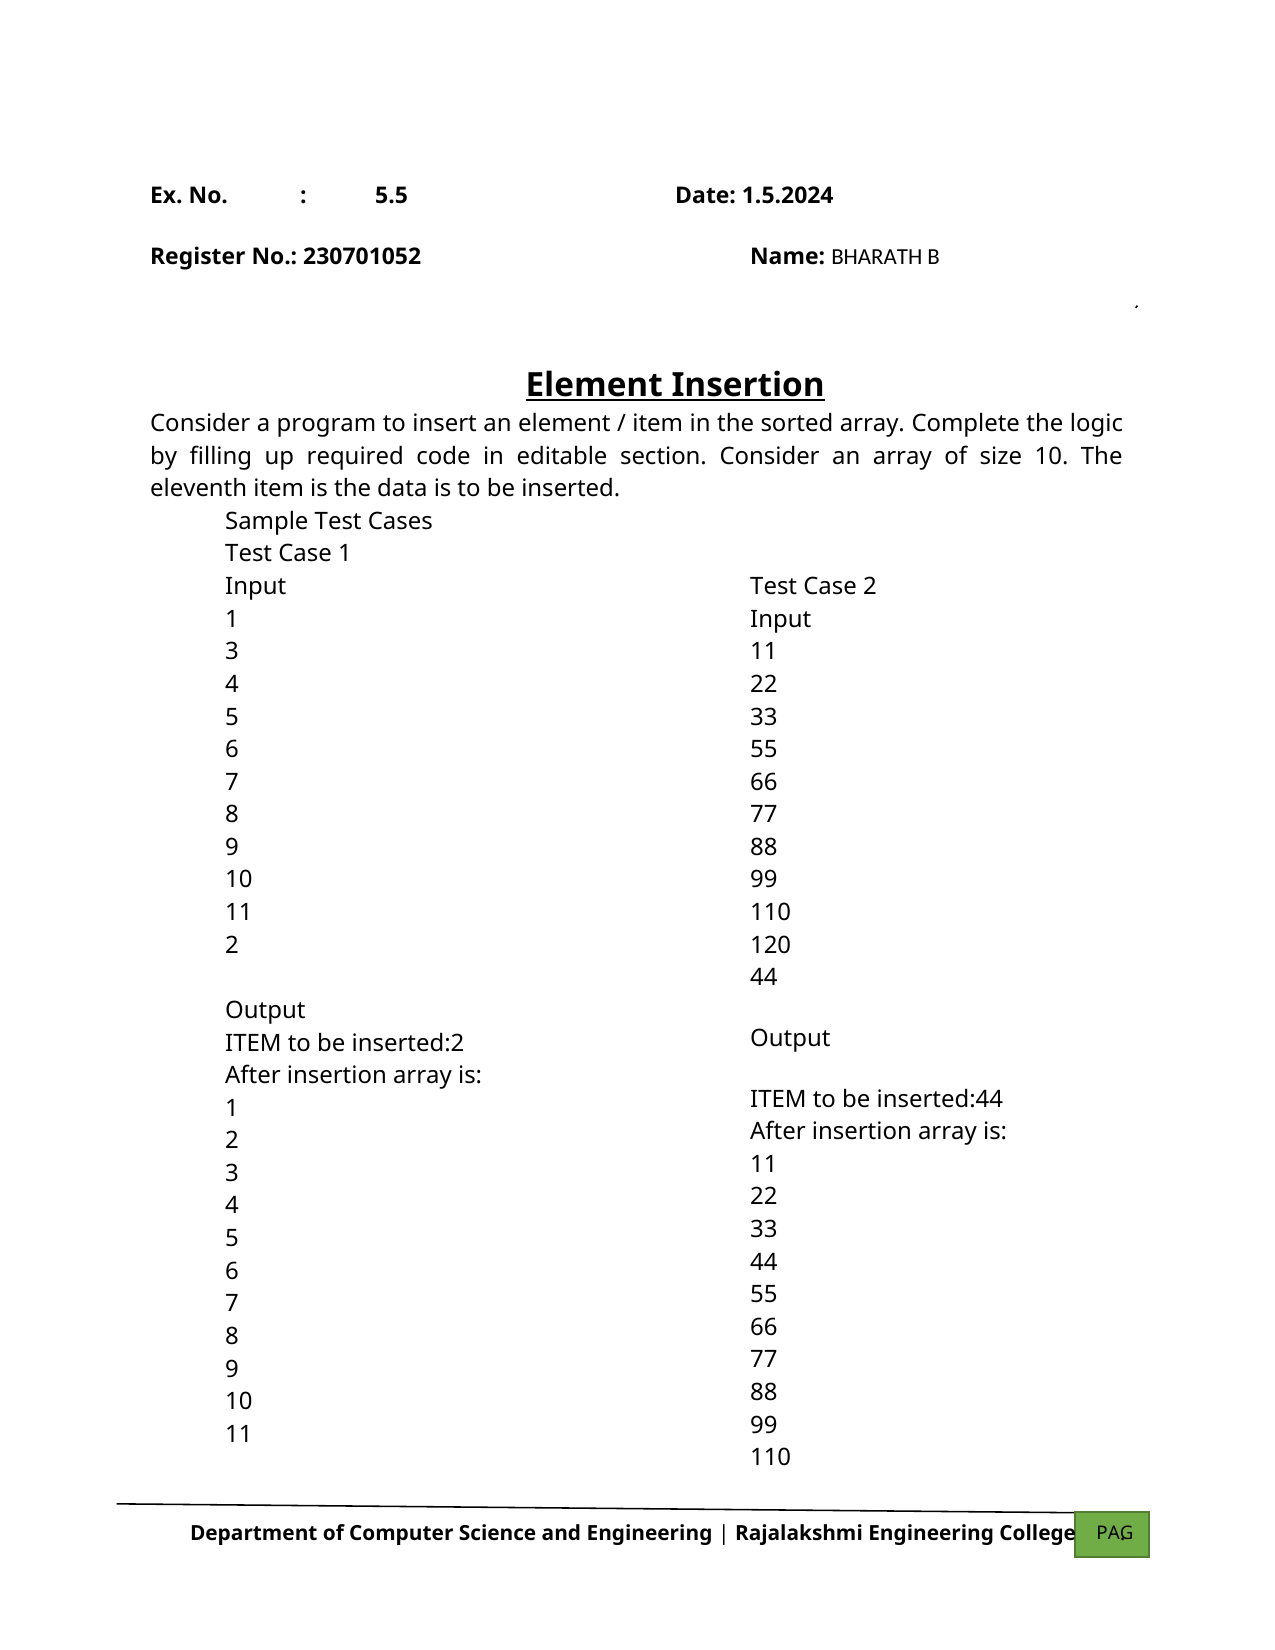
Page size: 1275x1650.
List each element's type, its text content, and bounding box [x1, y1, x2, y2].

text 2 [225, 927, 600, 960]
text 88 [750, 830, 1125, 862]
text 11 [225, 895, 600, 927]
text 8 [225, 1319, 600, 1351]
text 99 [750, 862, 1125, 895]
text ITEM to be inserted:44 [750, 1081, 1125, 1114]
text 99 [750, 1407, 1125, 1440]
text 66 [750, 764, 1125, 797]
text 33 [750, 1212, 1125, 1244]
text Sample Test Cases [225, 504, 600, 536]
text 22 [750, 1179, 1125, 1212]
text 22 [750, 667, 1125, 699]
text 8 [225, 797, 600, 830]
text 55 [750, 1277, 1125, 1309]
text 9 [225, 1351, 600, 1384]
text 3 [225, 1156, 600, 1188]
text 4 [225, 1188, 600, 1221]
text Test Case 2 [750, 569, 1125, 601]
text Output [225, 993, 600, 1025]
text 5 [225, 1221, 600, 1253]
text 7 [225, 764, 600, 797]
text 110 [750, 1440, 1125, 1473]
text 2 [225, 1123, 600, 1156]
text 6 [225, 1253, 600, 1286]
text ITEM to be inserted:2 [225, 1025, 600, 1058]
text After insertion array is: [750, 1114, 1125, 1147]
text 120 [750, 927, 1125, 960]
text 1 [225, 601, 600, 634]
text Output [750, 1021, 1125, 1053]
text 6 [225, 732, 600, 764]
text Register No.: 230701052 Name: BHARATH B [150, 239, 1125, 271]
text 11 [750, 1147, 1125, 1179]
text Test Case 1 [225, 536, 600, 569]
text 3 [225, 634, 600, 667]
text 1 [225, 1091, 600, 1123]
text 44 [750, 1244, 1125, 1277]
text 110 [750, 895, 1125, 927]
text 44 [750, 960, 1125, 993]
text 77 [750, 1342, 1125, 1375]
text 66 [750, 1309, 1125, 1342]
text 7 [225, 1286, 600, 1319]
text After insertion array is: [225, 1058, 600, 1091]
text Input [750, 601, 1125, 634]
text Element Insertion [225, 360, 1125, 406]
text Input [225, 569, 600, 601]
text Ex. No. : 5.5 Date: 1.5.2024 [150, 179, 1125, 210]
text 77 [750, 797, 1125, 830]
text Consider a program to insert an element / item in the sorted array. Complete the logic by filling up required code in editable section. Consider an array of size 10. The eleventh item is the data is to be inserted. [150, 406, 1125, 504]
text 9 [225, 830, 600, 862]
text 4 [225, 667, 600, 699]
text 5 [225, 699, 600, 732]
text 33 [750, 699, 1125, 732]
text 10 [225, 1384, 600, 1417]
text 10 [225, 862, 600, 895]
text 55 [750, 732, 1125, 764]
text 11 [225, 1417, 600, 1449]
text 88 [750, 1375, 1125, 1407]
text 11 [750, 634, 1125, 667]
